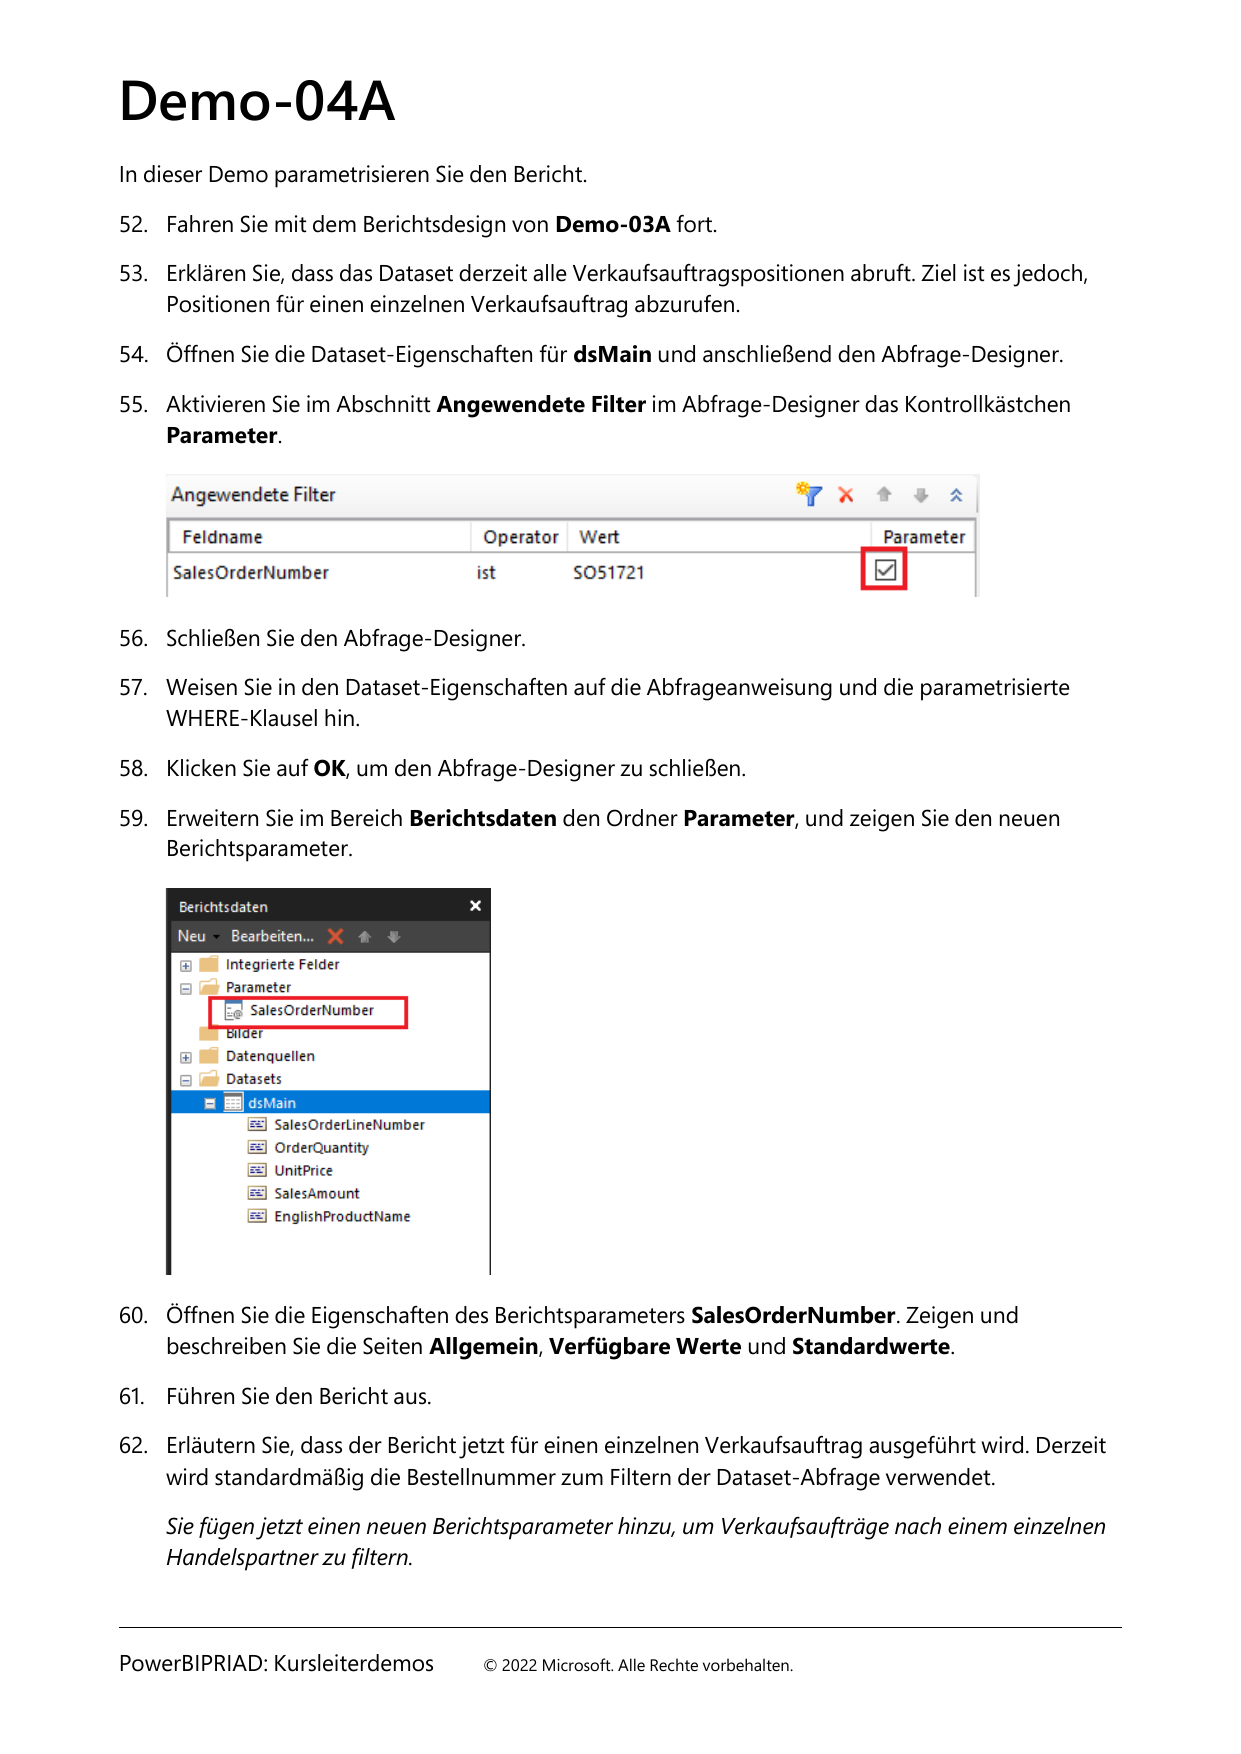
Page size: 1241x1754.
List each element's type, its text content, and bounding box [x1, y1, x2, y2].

text Erklären Sie, dass das Dataset derzeit alle Verkaufsauftragspositionen abruft. Ziel ist es jedoch, Positionen für einen einzelnen Verkaufsauftrag abzurufen. [118, 257, 1122, 319]
picture [165, 474, 980, 597]
text Weisen Sie in den Dataset-Eigenschaften auf die Abfrageanweisung und die parametrisierte WHERE-Klausel hin. [118, 671, 1122, 733]
text Führen Sie den Bericht aus. [118, 1380, 1122, 1411]
text Fahren Sie mit dem Berichtsdesign von Demo-03A fort. [118, 208, 1122, 239]
text In dieser Demo parametrisieren Sie den Bericht. [118, 158, 1122, 189]
text Aktivieren Sie im Abschnitt Angewendete Filter im Abfrage-Designer das Kontrollkästchen Parameter. [118, 388, 1122, 449]
text Öffnen Sie die Eigenschaften des Berichtsparameters SalesOrderNumber. Zeigen und beschreiben Sie die Seiten Allgemein, Verfügbare Werte und Standardwerte. [118, 1299, 1122, 1361]
subtitle Demo-04A [118, 71, 1122, 133]
picture [165, 888, 491, 1275]
text Klicken Sie auf OK, um den Abfrage-Designer zu schließen. [118, 752, 1122, 783]
text Erläutern Sie, dass der Bericht jetzt für einen einzelnen Verkaufsauftrag ausgeführt wird. Derzeit wird standardmäßig die Bestellnummer zum Filtern der Dataset-Abfrage verwendet. [118, 1429, 1122, 1491]
text Sie fügen jetzt einen neuen Berichtsparameter hinzu, um Verkaufsaufträge nach einem einzelnen Handelspartner zu filtern. [166, 1510, 1122, 1572]
text Erweitern Sie im Bereich Berichtsdaten den Ordner Parameter, und zeigen Sie den neuen Berichtsparameter. [118, 802, 1122, 863]
text Öffnen Sie die Dataset-Eigenschaften für dsMain und anschließend den Abfrage-Designer. [118, 338, 1122, 369]
text Schließen Sie den Abfrage-Designer. [118, 622, 1122, 652]
